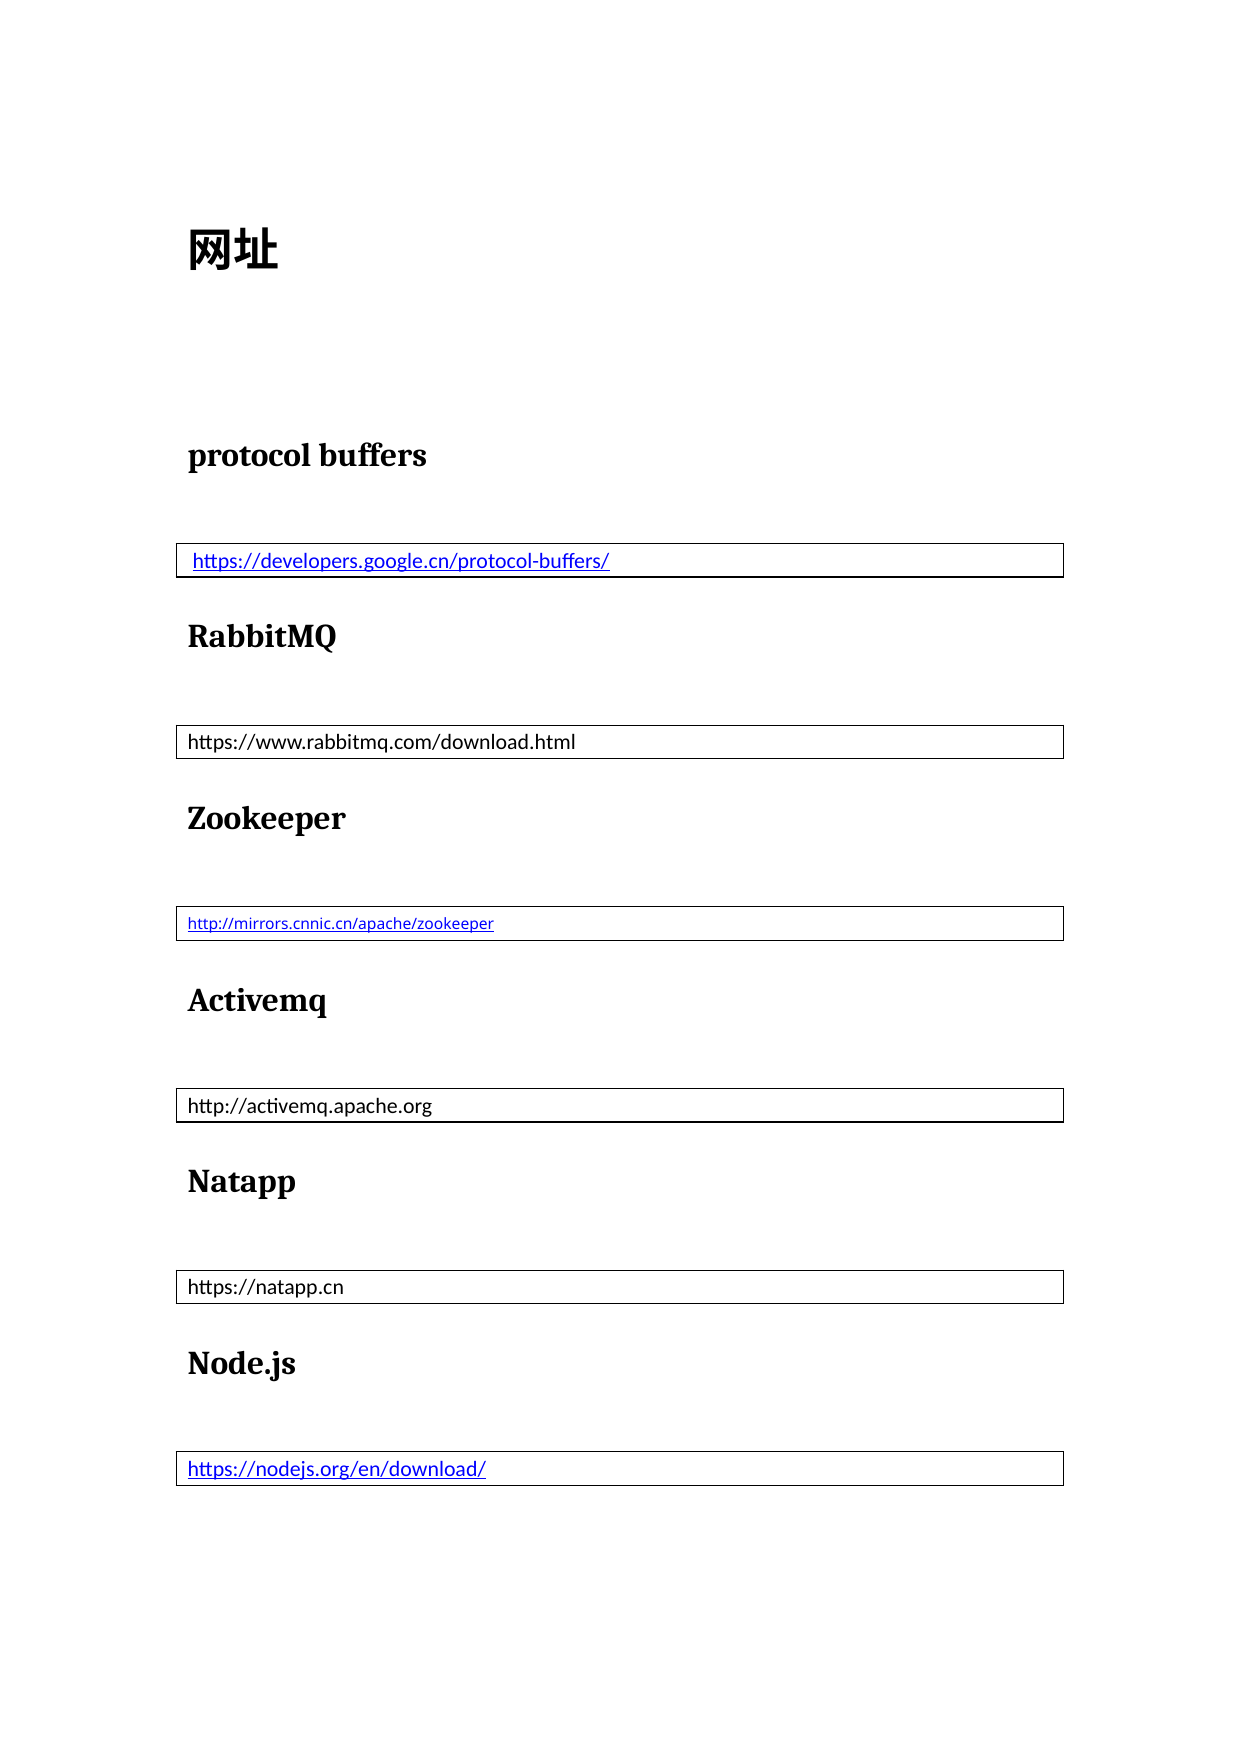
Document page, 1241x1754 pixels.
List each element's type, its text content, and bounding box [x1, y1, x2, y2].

table_header https://nodejs.org/en/download/ [177, 1452, 1063, 1485]
subtitle Activemq [187, 968, 1053, 1033]
subtitle Natapp [187, 1149, 1053, 1214]
subtitle Zookeeper [187, 786, 1053, 851]
table_header http://mirrors.cnnic.cn/apache/zookeeper [177, 907, 1063, 940]
subtitle RabbitMQ [187, 604, 1053, 669]
subtitle 网址 [187, 197, 1053, 295]
subtitle Node.js [187, 1331, 1053, 1396]
subtitle protocol buffers [187, 423, 1053, 488]
table_header https://www.rabbitmq.com/download.html [177, 726, 1063, 758]
table_header http://activemq.apache.org [177, 1089, 1063, 1121]
table_header https://natapp.cn [177, 1271, 1063, 1303]
table_header https://developers.google.cn/protocol-buffers/ [177, 544, 1063, 576]
